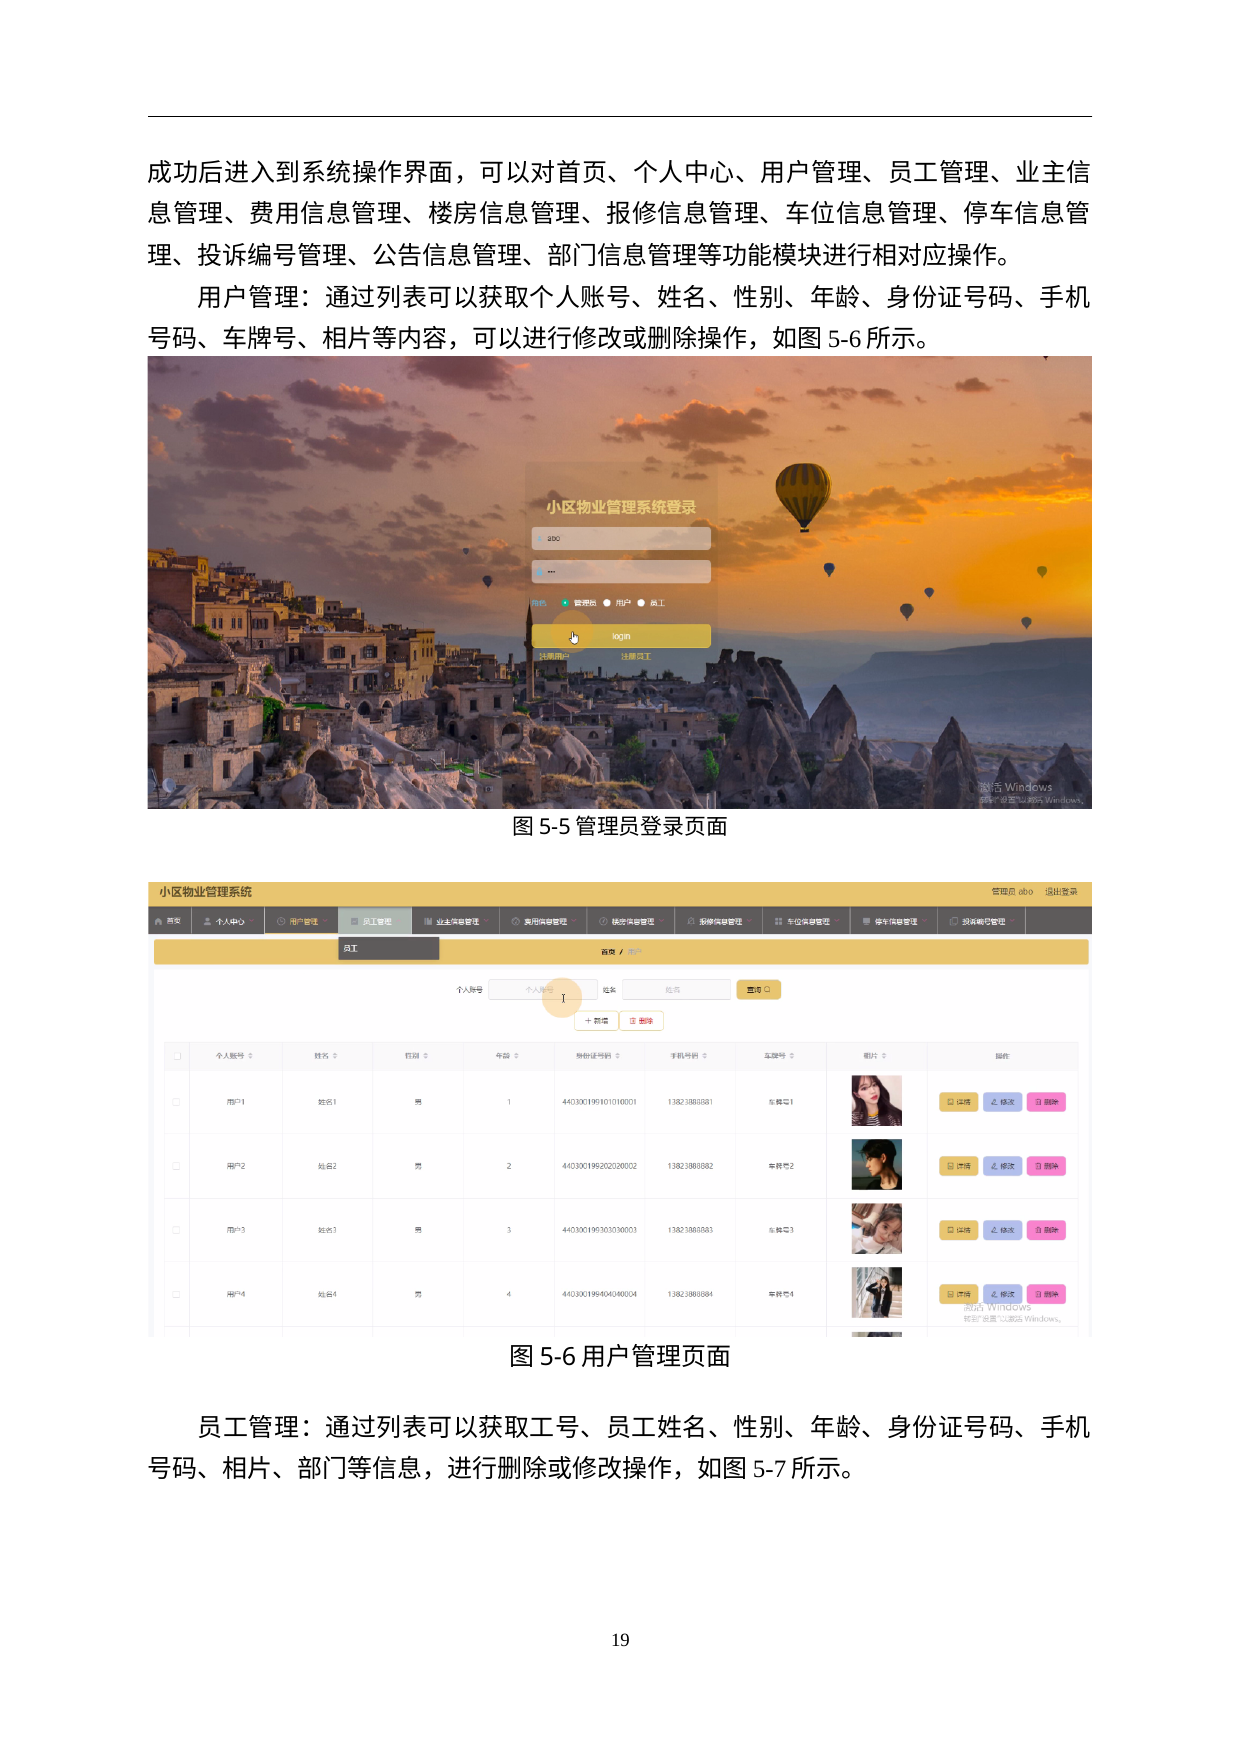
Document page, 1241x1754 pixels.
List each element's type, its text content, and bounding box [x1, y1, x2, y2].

text 用户管理：通过列表可以获取个人账号、姓名、性别、年龄、身份证号码、手机号码、车牌号、相片等内容，可以进行修改或删除操作，如图5-6所示。 [148, 273, 1092, 356]
picture [147, 356, 1092, 809]
text 图5-5管理员登录页面 [148, 809, 1092, 841]
text 员工管理：通过列表可以获取工号、员工姓名、性别、年龄、身份证号码、手机号码、相片、部门等信息，进行删除或修改操作，如图5-7所示。 [148, 1403, 1092, 1486]
picture [148, 882, 1092, 1337]
text 图5-6用户管理页面 [148, 1337, 1092, 1373]
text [148, 148, 1092, 273]
